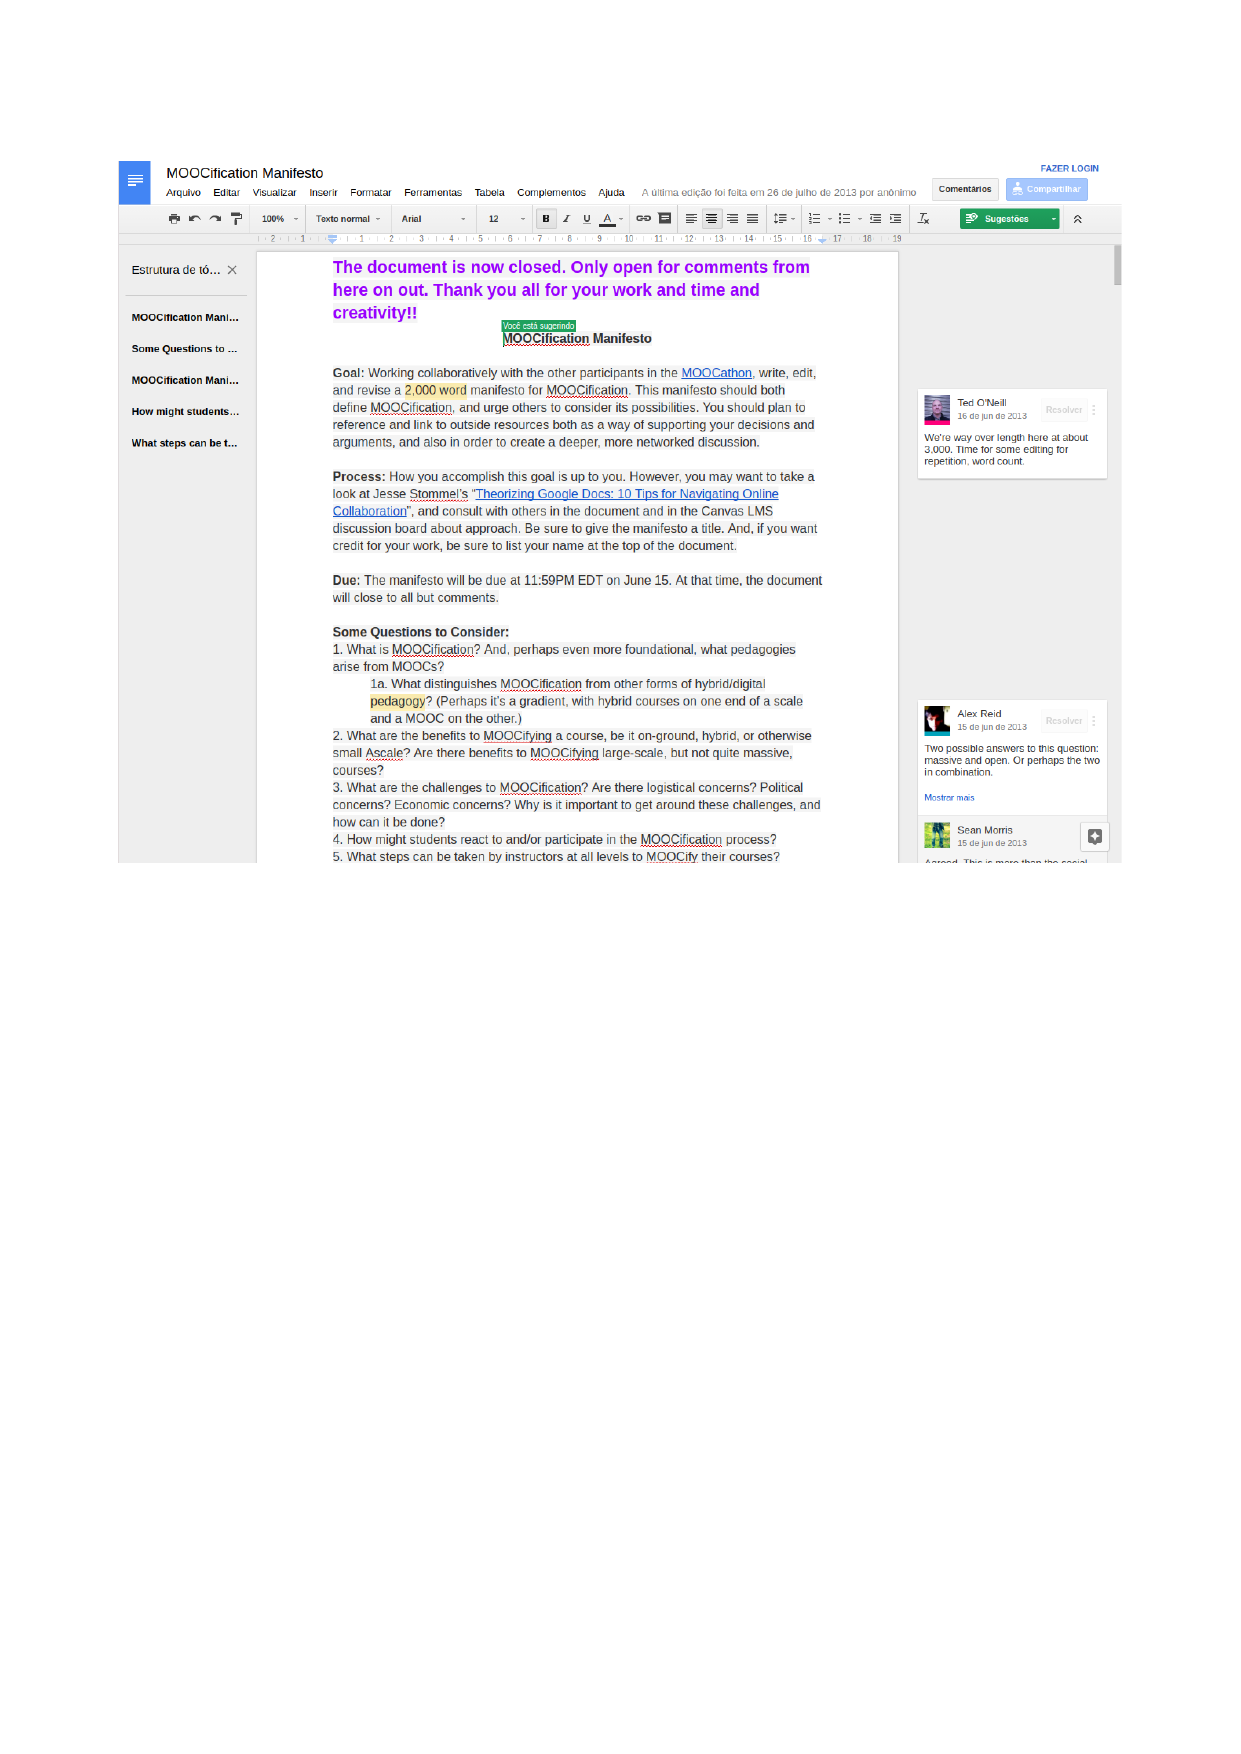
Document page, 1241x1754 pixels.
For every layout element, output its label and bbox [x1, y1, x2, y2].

picture [118, 161, 1122, 863]
